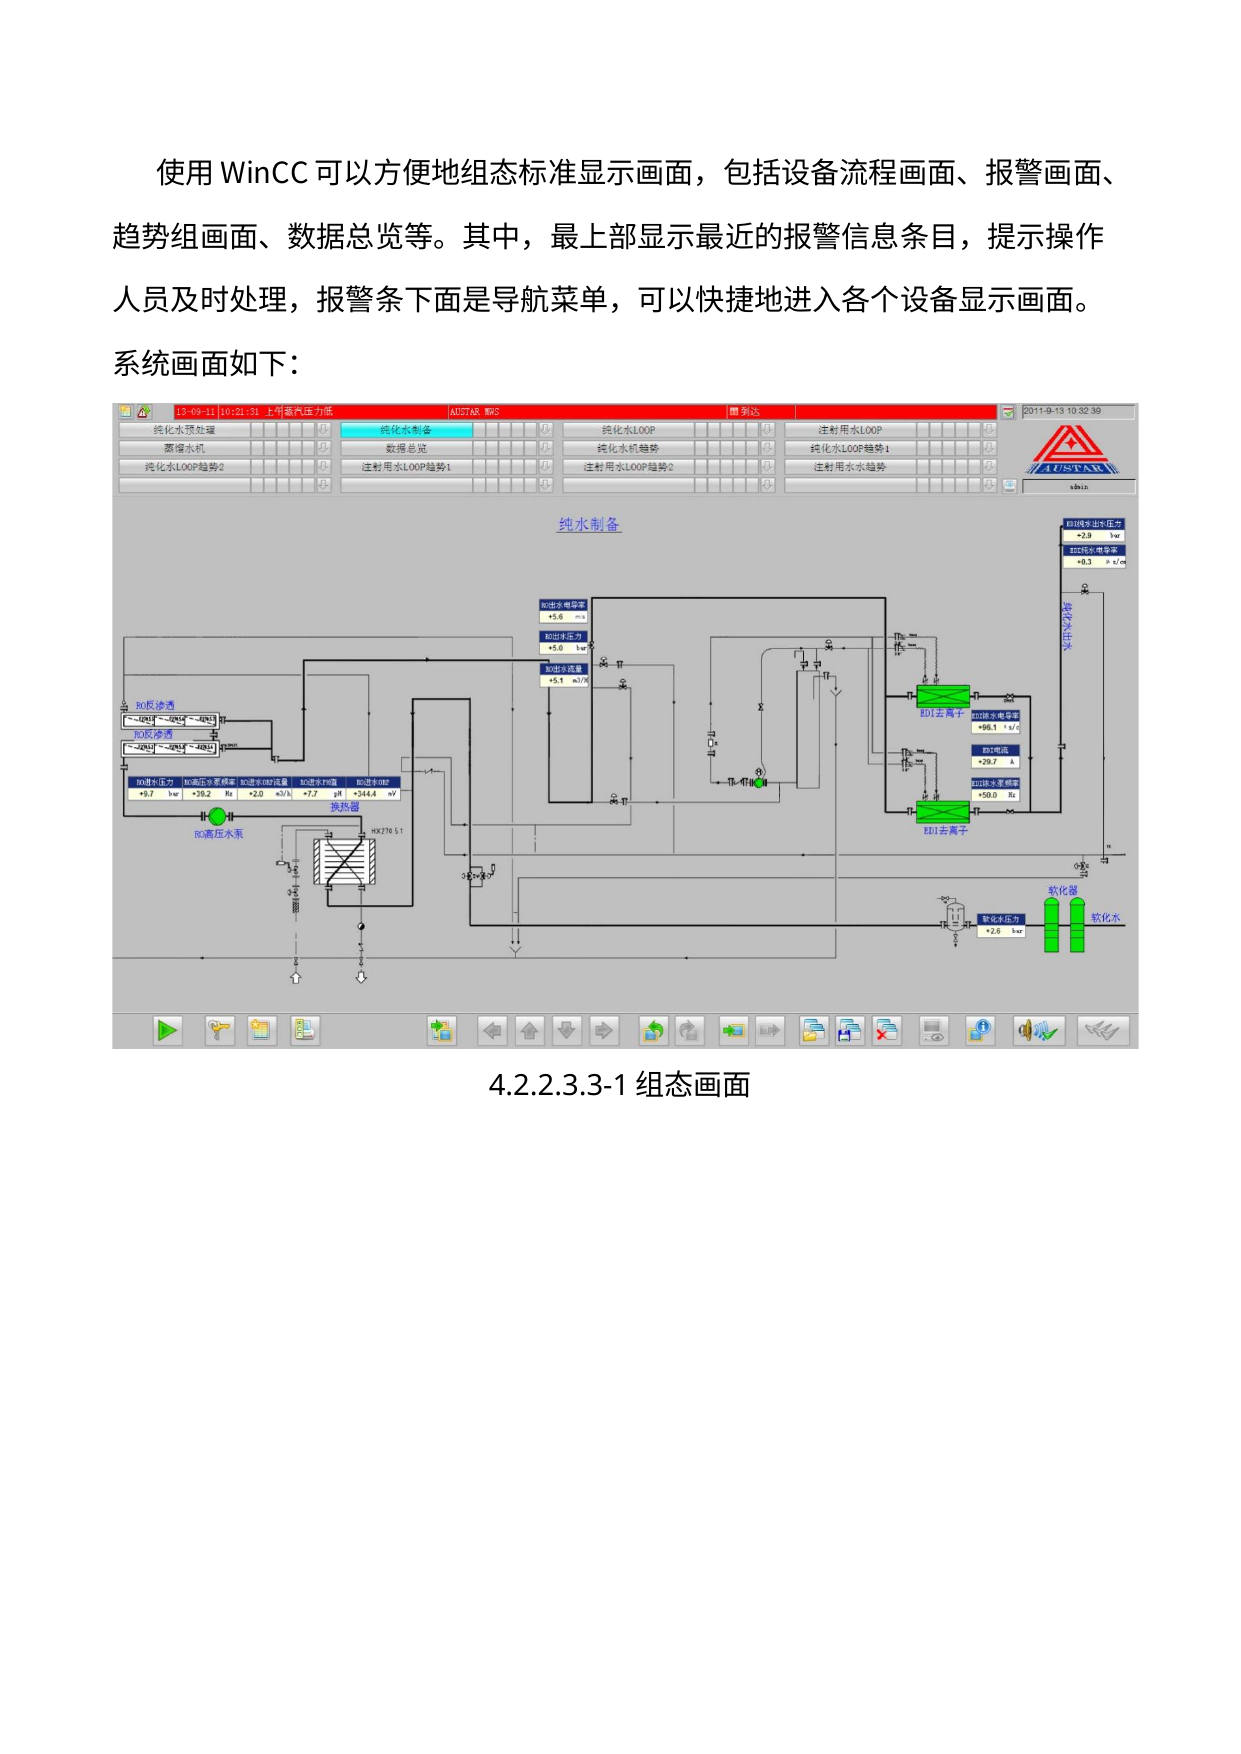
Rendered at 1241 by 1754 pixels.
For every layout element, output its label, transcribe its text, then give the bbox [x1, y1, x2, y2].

text 使用WinCC可以方便地组态标准显示画面，包括设备流程画面、报警画面、趋势组画面、数据总览等。其中，最上部显示最近的报警信息条目，提示操作人员及时处理，报警条下面是导航菜单，可以快捷地进入各个设备显示画面。系统画面如下： [112, 150, 1128, 383]
text 4.2.2.3.3-1组态画面 [112, 1061, 1128, 1103]
picture [112, 403, 1139, 1049]
